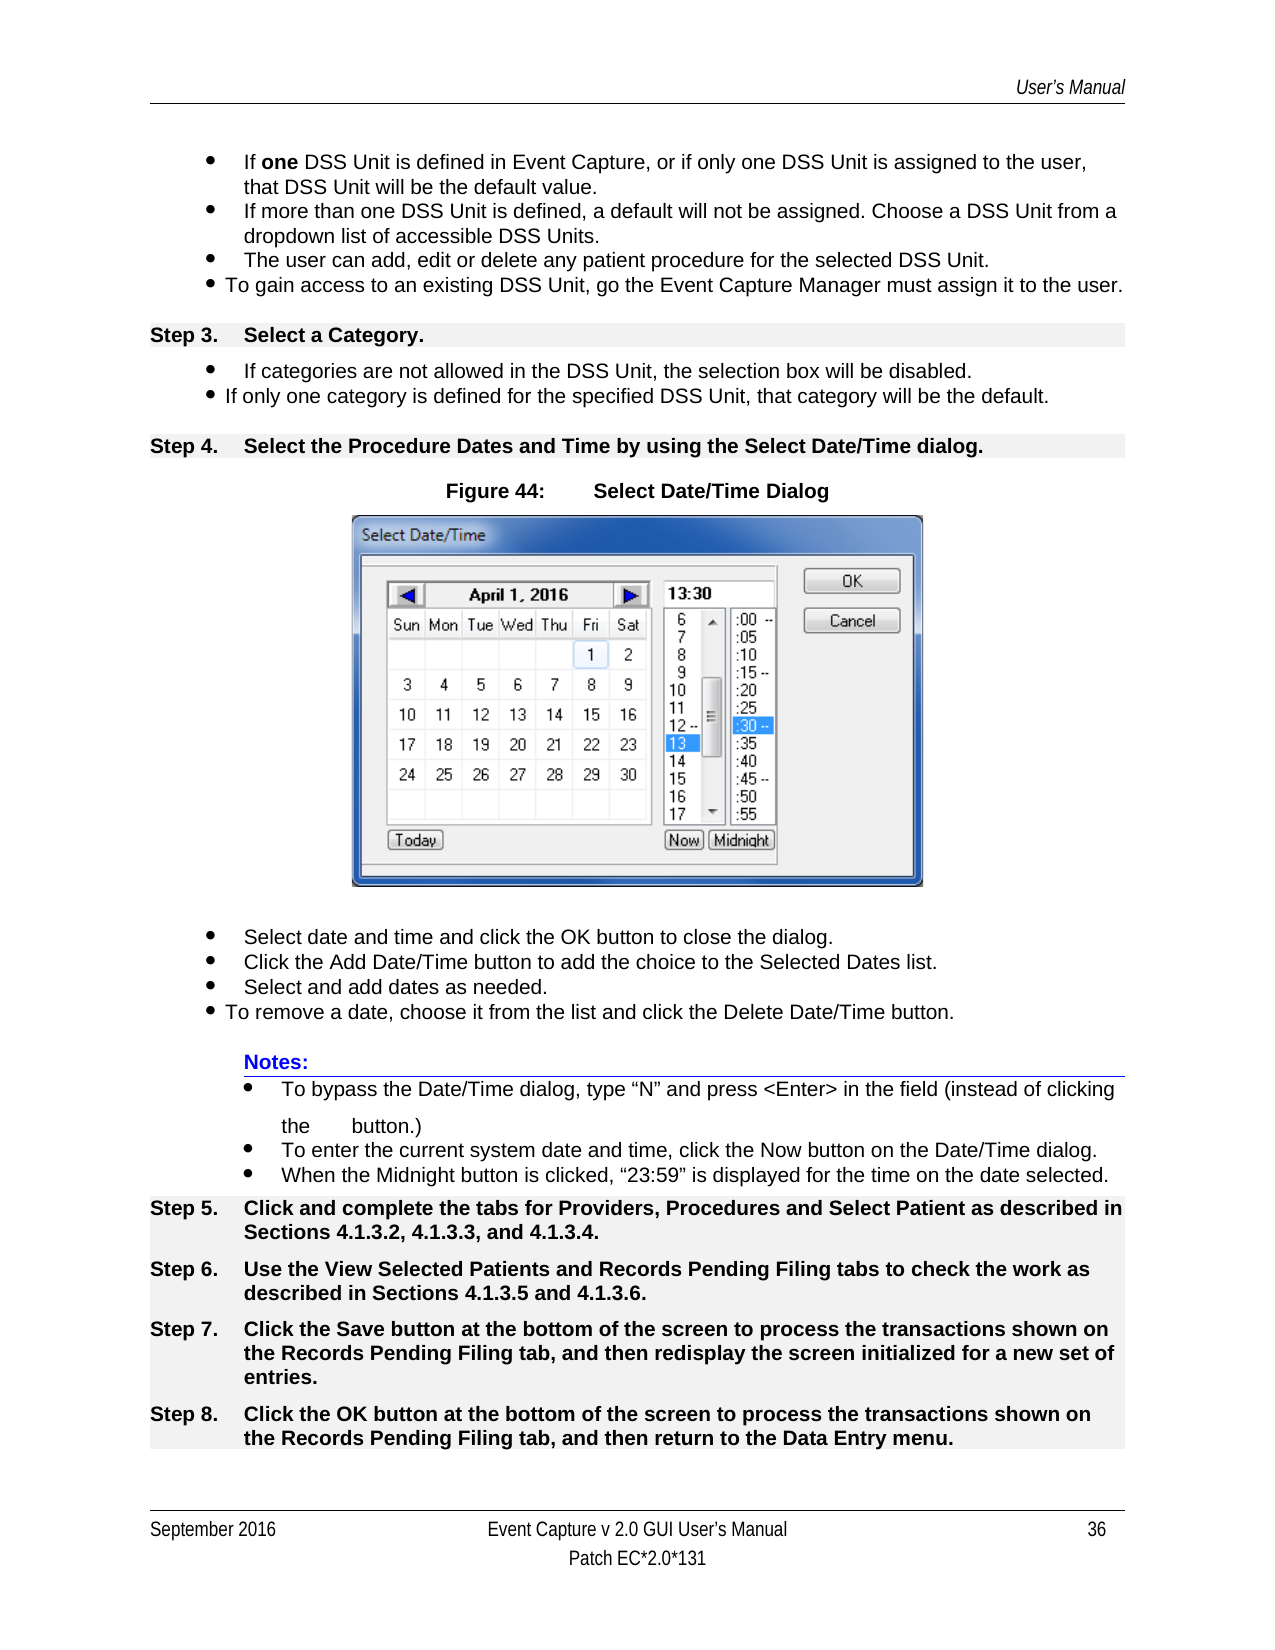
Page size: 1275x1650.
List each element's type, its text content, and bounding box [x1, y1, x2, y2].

text Select a Category. [150, 323, 1125, 347]
list If only one category is defined for the specified DSS Unit, that category will be the default. [206, 384, 1125, 409]
text Click the Save button at the bottom of the screen to process the transactions shown on the Records Pending Filing tab, and then redisplay the screen initialized for a new set of entries. [150, 1317, 1125, 1389]
list If categories are not allowed in the DSS Unit, the selection box will be disabled. [206, 359, 1125, 384]
text Use the View Selected Patients and Records Pending Filing tabs to check the work as described in Sections 4.1.3.5 and 4.1.3.6. [150, 1257, 1125, 1304]
list When the Midnight button is clicked, “23:59” is displayed for the time on the date selected. [244, 1163, 1125, 1188]
list Click the Add Date/Time button to add the choice to the Selected Dates list. [206, 949, 1125, 974]
list The user can add, edit or delete any patient procedure for the selected DSS Unit. [206, 248, 1125, 273]
list To bypass the Date/Time dialog, type “N” and press <Enter> in the field (instead of clicking the button.) [244, 1077, 1125, 1138]
list To remove a date, choose it from the list and click the Delete Date/Time button. [206, 999, 1125, 1024]
text Click and complete the tabs for Providers, Procedures and Select Patient as described in Sections 4.1.3.2, 4.1.3.3, and 4.1.3.4. [150, 1196, 1125, 1244]
list If more than one DSS Unit is defined, a default will not be assigned. Choose a DSS Unit from a dropdown list of accessible DSS Units. [206, 199, 1125, 248]
text Select the Procedure Dates and Time by using the Select Date/Time dialog. [150, 434, 1125, 458]
list To gain access to an existing DSS Unit, go the Event Capture Manager must assign it to the user. [206, 273, 1125, 298]
text Select Date/Time Dialog [150, 479, 1125, 503]
list Select date and time and click the OK button to close the dialog. [206, 924, 1125, 949]
list If one DSS Unit is defined in Event Capture, or if only one DSS Unit is assigned to the user, that DSS Unit will be the default value. [206, 150, 1125, 199]
text Click the OK button at the bottom of the screen to process the transactions shown on the Records Pending Filing tab, and then return to the Data Entry menu. [150, 1401, 1125, 1449]
list Select and add dates as needed. [206, 974, 1125, 999]
text Notes: [244, 1049, 1125, 1076]
picture [351, 515, 924, 887]
list To enter the current system date and time, click the Now button on the Date/Time dialog. [244, 1138, 1125, 1163]
